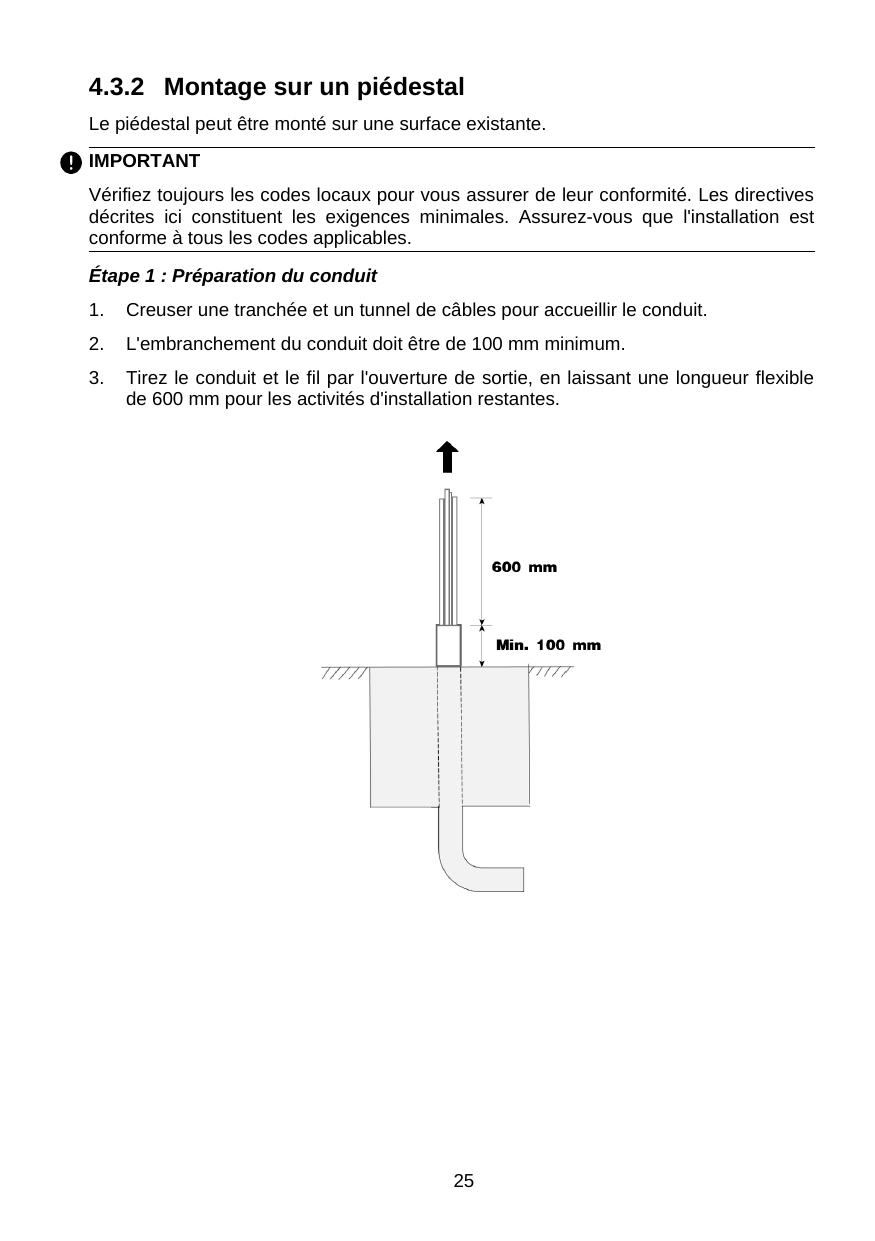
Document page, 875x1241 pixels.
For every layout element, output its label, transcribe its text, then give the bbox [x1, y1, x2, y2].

text Le piédestal peut être monté sur une surface existante. [89, 113, 815, 134]
list Creuser une tranchée et un tunnel de câbles pour accueillir le conduit. [89, 298, 815, 320]
picture [59, 150, 83, 175]
subtitle Montage sur un piédestal [89, 72, 815, 100]
text Vérifiez toujours les codes locaux pour vous assurer de leur conformité. Les directives décrites ici constituent les exigences minimales. Assurez-vous que l'installation est conforme à tous les codes applicables. [89, 181, 815, 251]
text Étape 1 : Préparation du conduit [89, 264, 815, 286]
picture [283, 422, 621, 906]
text IMPORTANT [89, 148, 815, 172]
list L'embranchement du conduit doit être de 100 mm minimum. [89, 332, 815, 354]
list Tirez le conduit et le fil par l'ouverture de sortie, en laissant une longueur flexible de 600 mm pour les activités d'installation restantes. [89, 367, 815, 410]
